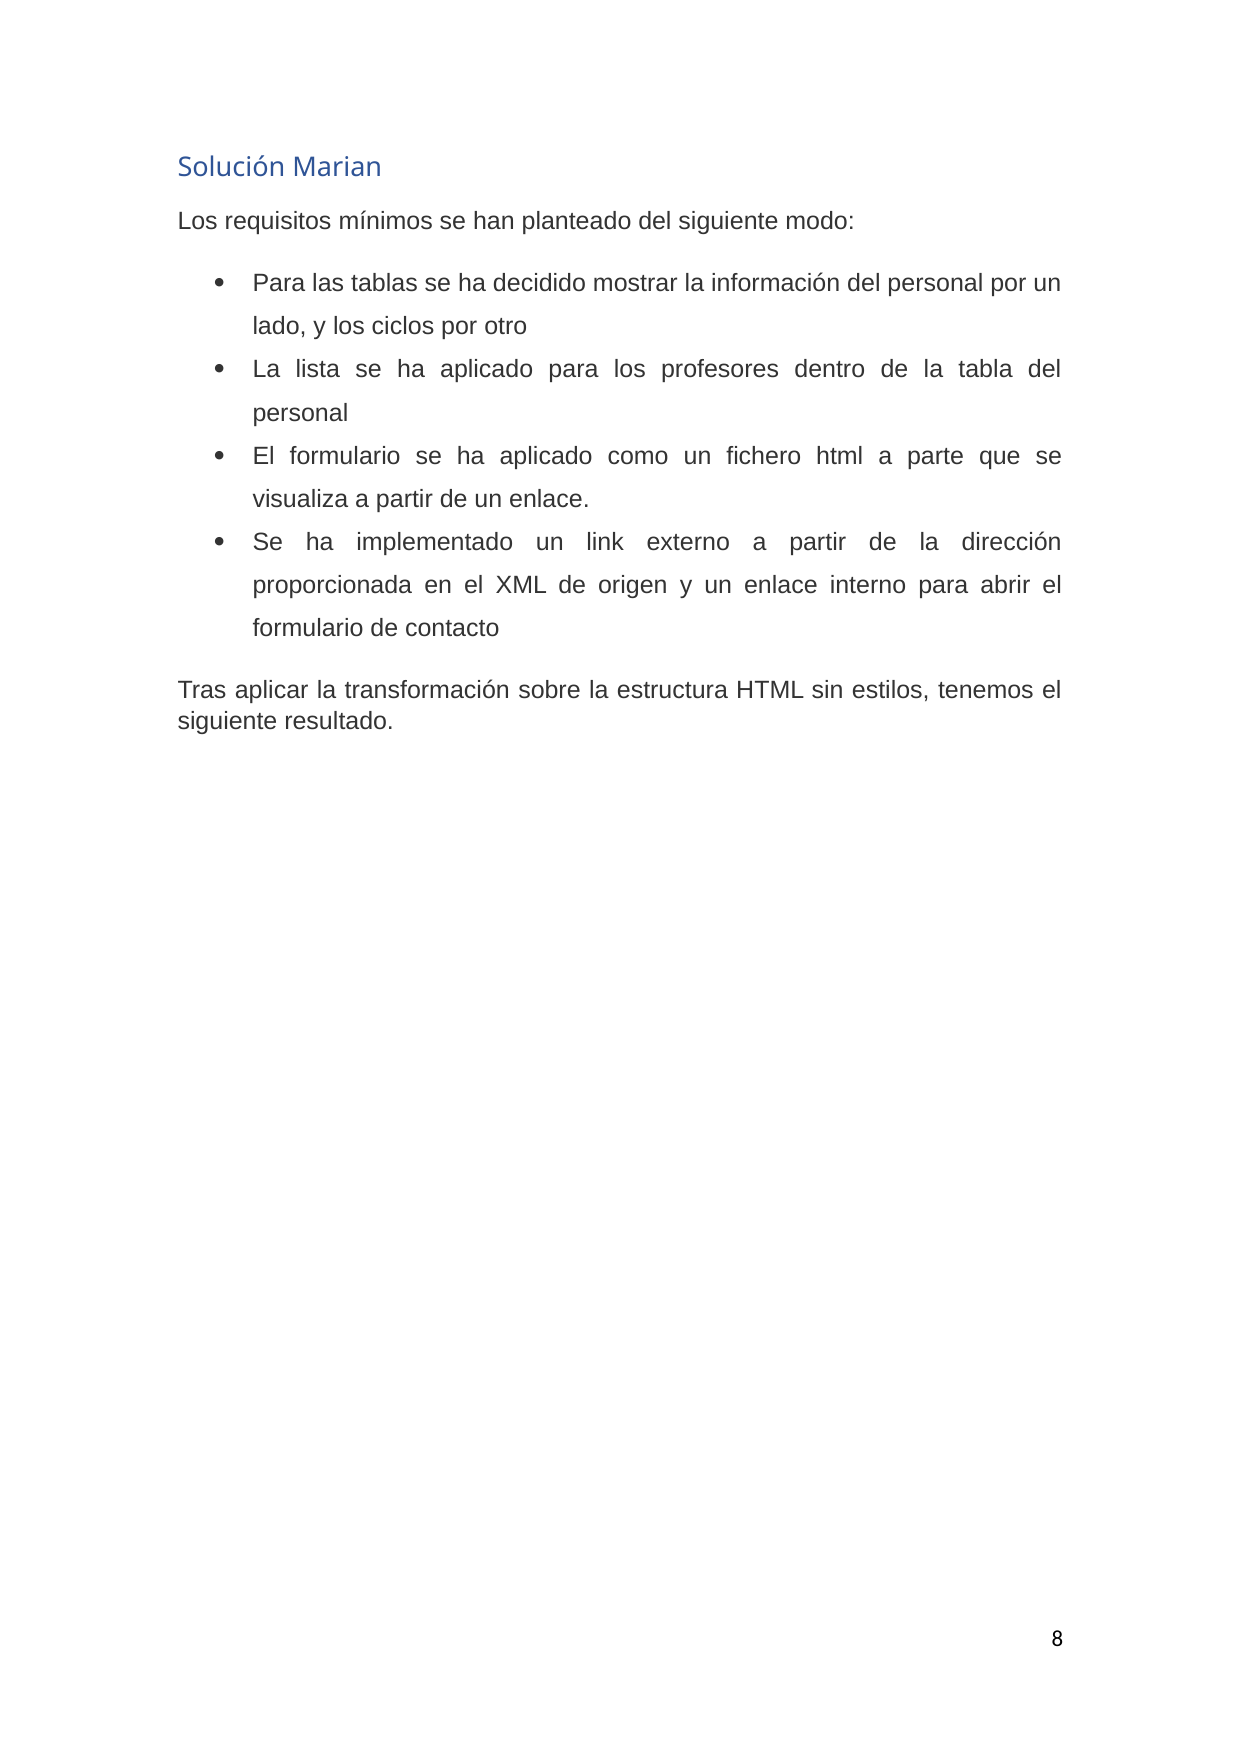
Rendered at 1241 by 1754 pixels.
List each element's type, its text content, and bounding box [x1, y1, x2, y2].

list Para las tablas se ha decidido mostrar la información del personal por un lado, y los ciclos por otro [215, 268, 1063, 340]
list El formulario se ha aplicado como un fichero html a parte que se visualiza a partir de un enlace. [215, 441, 1063, 513]
list Se ha implementado un link externo a partir de la dirección proporcionada en el XML de origen y un enlace interno para abrir el formulario de contacto [215, 527, 1063, 642]
list La lista se ha aplicado para los profesores dentro de la tabla del personal [215, 354, 1063, 426]
subtitle Solución Marian [177, 148, 1063, 184]
text Tras aplicar la transformación sobre la estructura HTML sin estilos, tenemos el siguiente resultado. [177, 675, 1063, 735]
text Los requisitos mínimos se han planteado del siguiente modo: [177, 206, 1063, 235]
